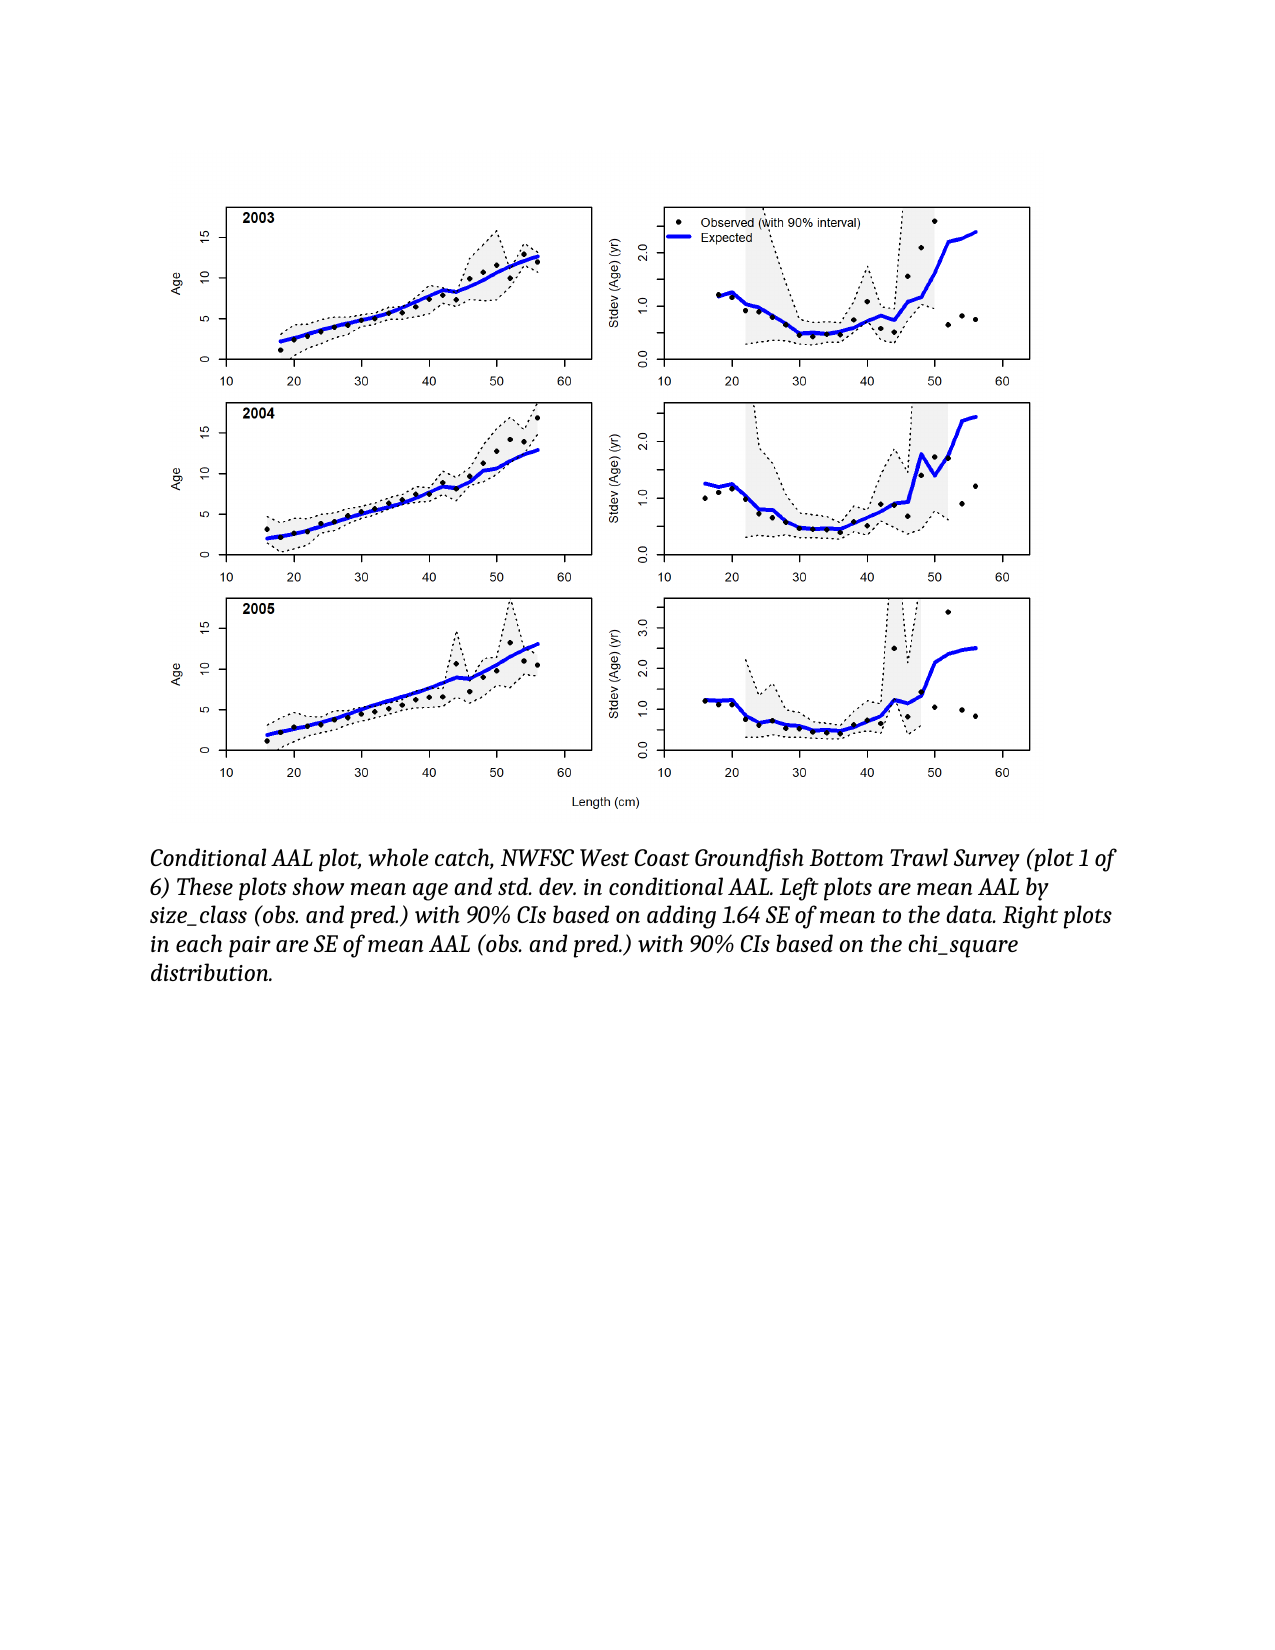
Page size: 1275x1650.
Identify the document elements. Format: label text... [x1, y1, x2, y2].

text Conditional AAL plot, whole catch, NWFSC West Coast Groundfish Bottom Trawl Survey (plot 1 of 6) These plots show mean age and std. dev. in conditional AAL. Left plots are mean AAL by size_class (obs. and pred.) with 90% CIs based on adding 1.64 SE of mean to the data. Right plots in each pair are SE of mean AAL (obs. and pred.) with 90% CIs based on the chi_square distribution. [150, 844, 1125, 988]
picture [168, 150, 1044, 823]
